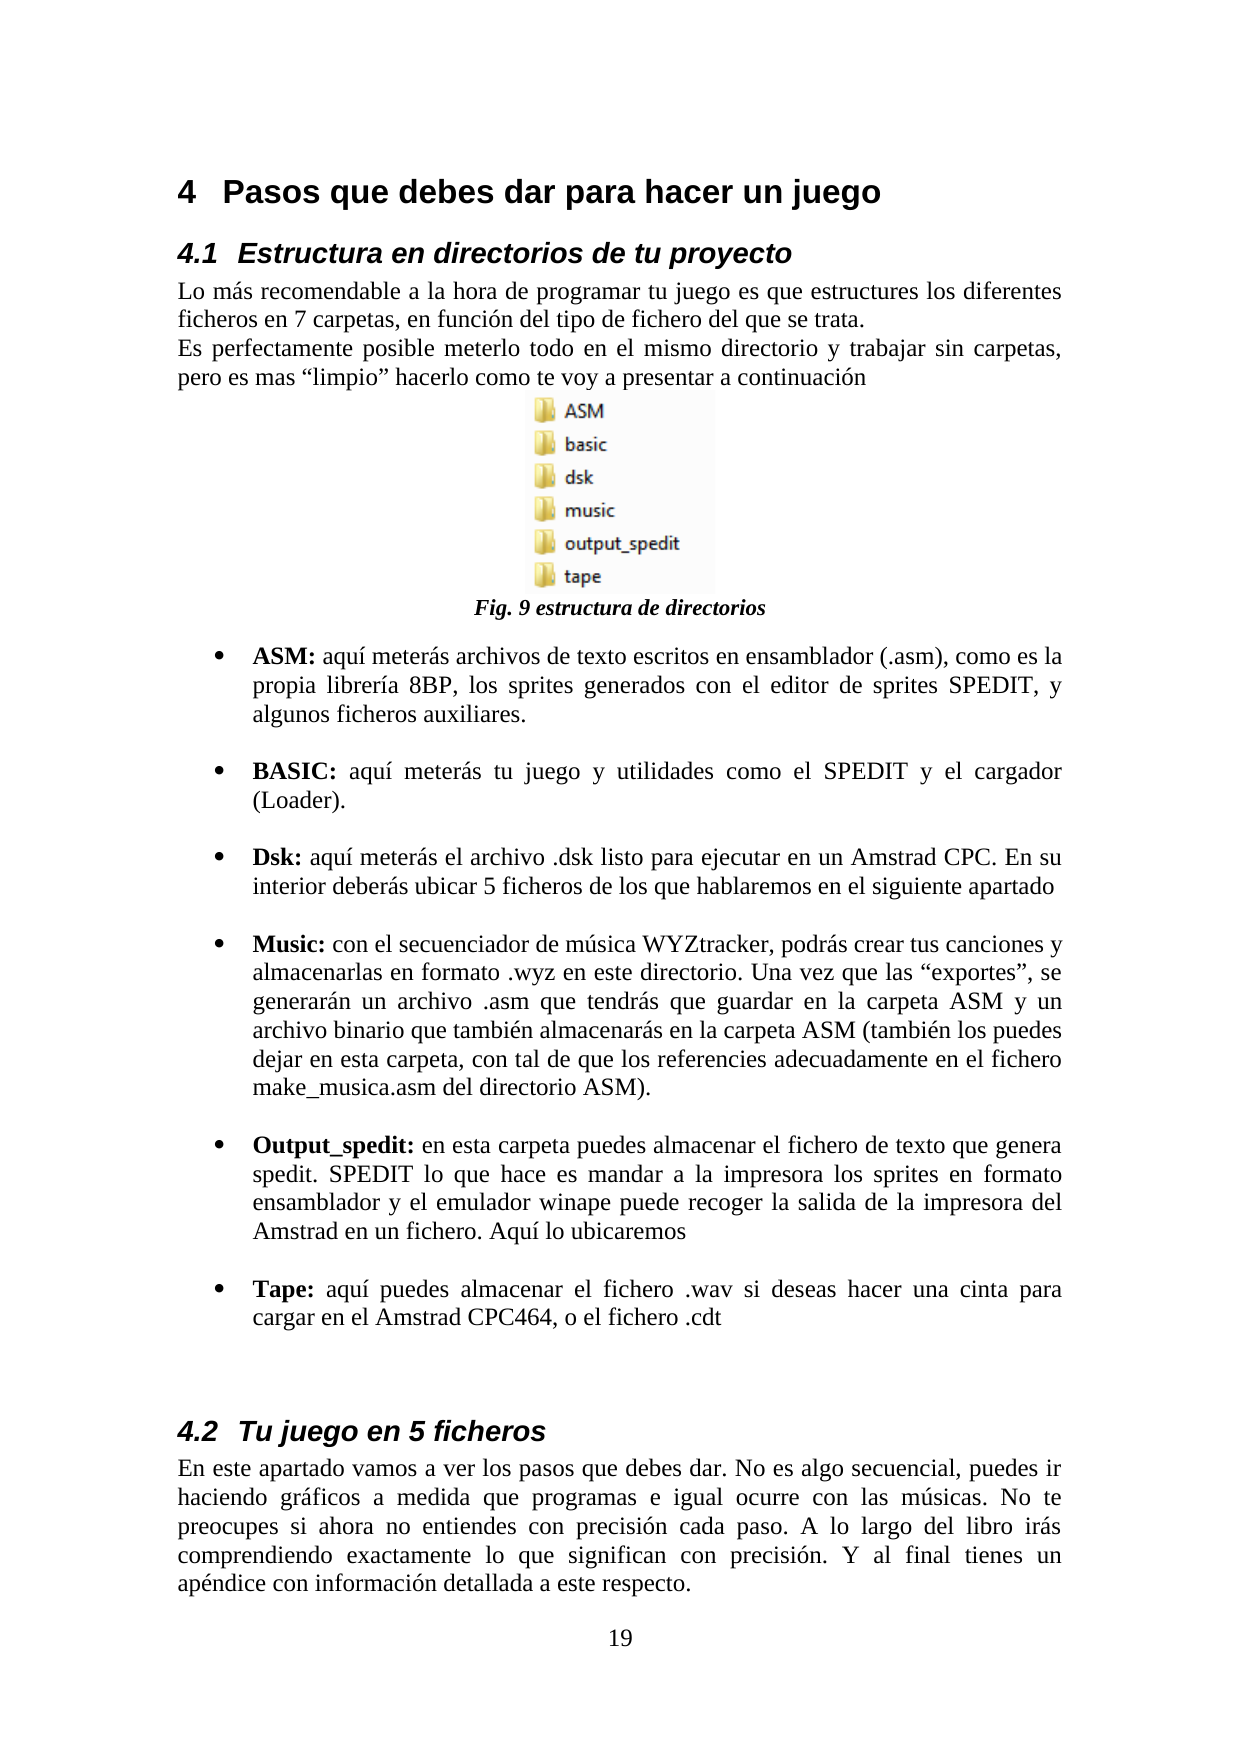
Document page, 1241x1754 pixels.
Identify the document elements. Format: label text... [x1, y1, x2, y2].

list ASM: aquí meterás archivos de texto escritos en ensamblador (.asm), como es la propia librería 8BP, los sprites generados con el editor de sprites SPEDIT, y algunos ficheros auxiliares. [215, 641, 1063, 727]
text Lo más recomendable a la hora de programar tu juego es que estructures los diferentes ficheros en 7 carpetas, en función del tipo de fichero del que se trata. [177, 276, 1063, 333]
text Fig. 9 estructura de directorios [177, 594, 1063, 620]
list Tape: aquí puedes almacenar el fichero .wav si deseas hacer una cinta para cargar en el Amstrad CPC464, o el fichero .cdt [215, 1274, 1063, 1331]
picture [524, 390, 716, 594]
subtitle Pasos que debes dar para hacer un juego [177, 173, 1063, 211]
text En este apartado vamos a ver los pasos que debes dar. No es algo secuencial, puedes ir haciendo gráficos a medida que programas e igual ocurre con las músicas. No te preocupes si ahora no entiendes con precisión cada paso. A lo largo del libro irás comprendiendo exactamente lo que significan con precisión. Y al final tienes un apéndice con información detallada a este respecto. [177, 1453, 1063, 1597]
list BASIC: aquí meterás tu juego y utilidades como el SPEDIT y el cargador (Loader). [215, 756, 1063, 814]
text Es perfectamente posible meterlo todo en el mismo directorio y trabajar sin carpetas, pero es mas “limpio” hacerlo como te voy a presentar a continuación [177, 333, 1063, 391]
list Output_spedit: en esta carpeta puedes almacenar el fichero de texto que genera spedit. SPEDIT lo que hace es mandar a la impresora los sprites en formato ensamblador y el emulador winape puede recoger la salida de la impresora del Amstrad en un fichero. Aquí lo ubicaremos [215, 1130, 1063, 1245]
subtitle Tu juego en 5 ficheros [177, 1414, 1063, 1447]
list Dsk: aquí meterás el archivo .dsk listo para ejecutar en un Amstrad CPC. En su interior deberás ubicar 5 ficheros de los que hablaremos en el siguiente apartado [215, 842, 1063, 900]
subtitle Estructura en directorios de tu proyecto [177, 236, 1063, 269]
list Music: con el secuenciador de música WYZtracker, podrás crear tus canciones y almacenarlas en formato .wyz en este directorio. Una vez que las “exportes”, se generarán un archivo .asm que tendrás que guardar en la carpeta ASM y un archivo binario que también almacenarás en la carpeta ASM (también los puedes dejar en esta carpeta, con tal de que los referencies adecuadamente en el fichero make_musica.asm del directorio ASM). [215, 929, 1063, 1101]
